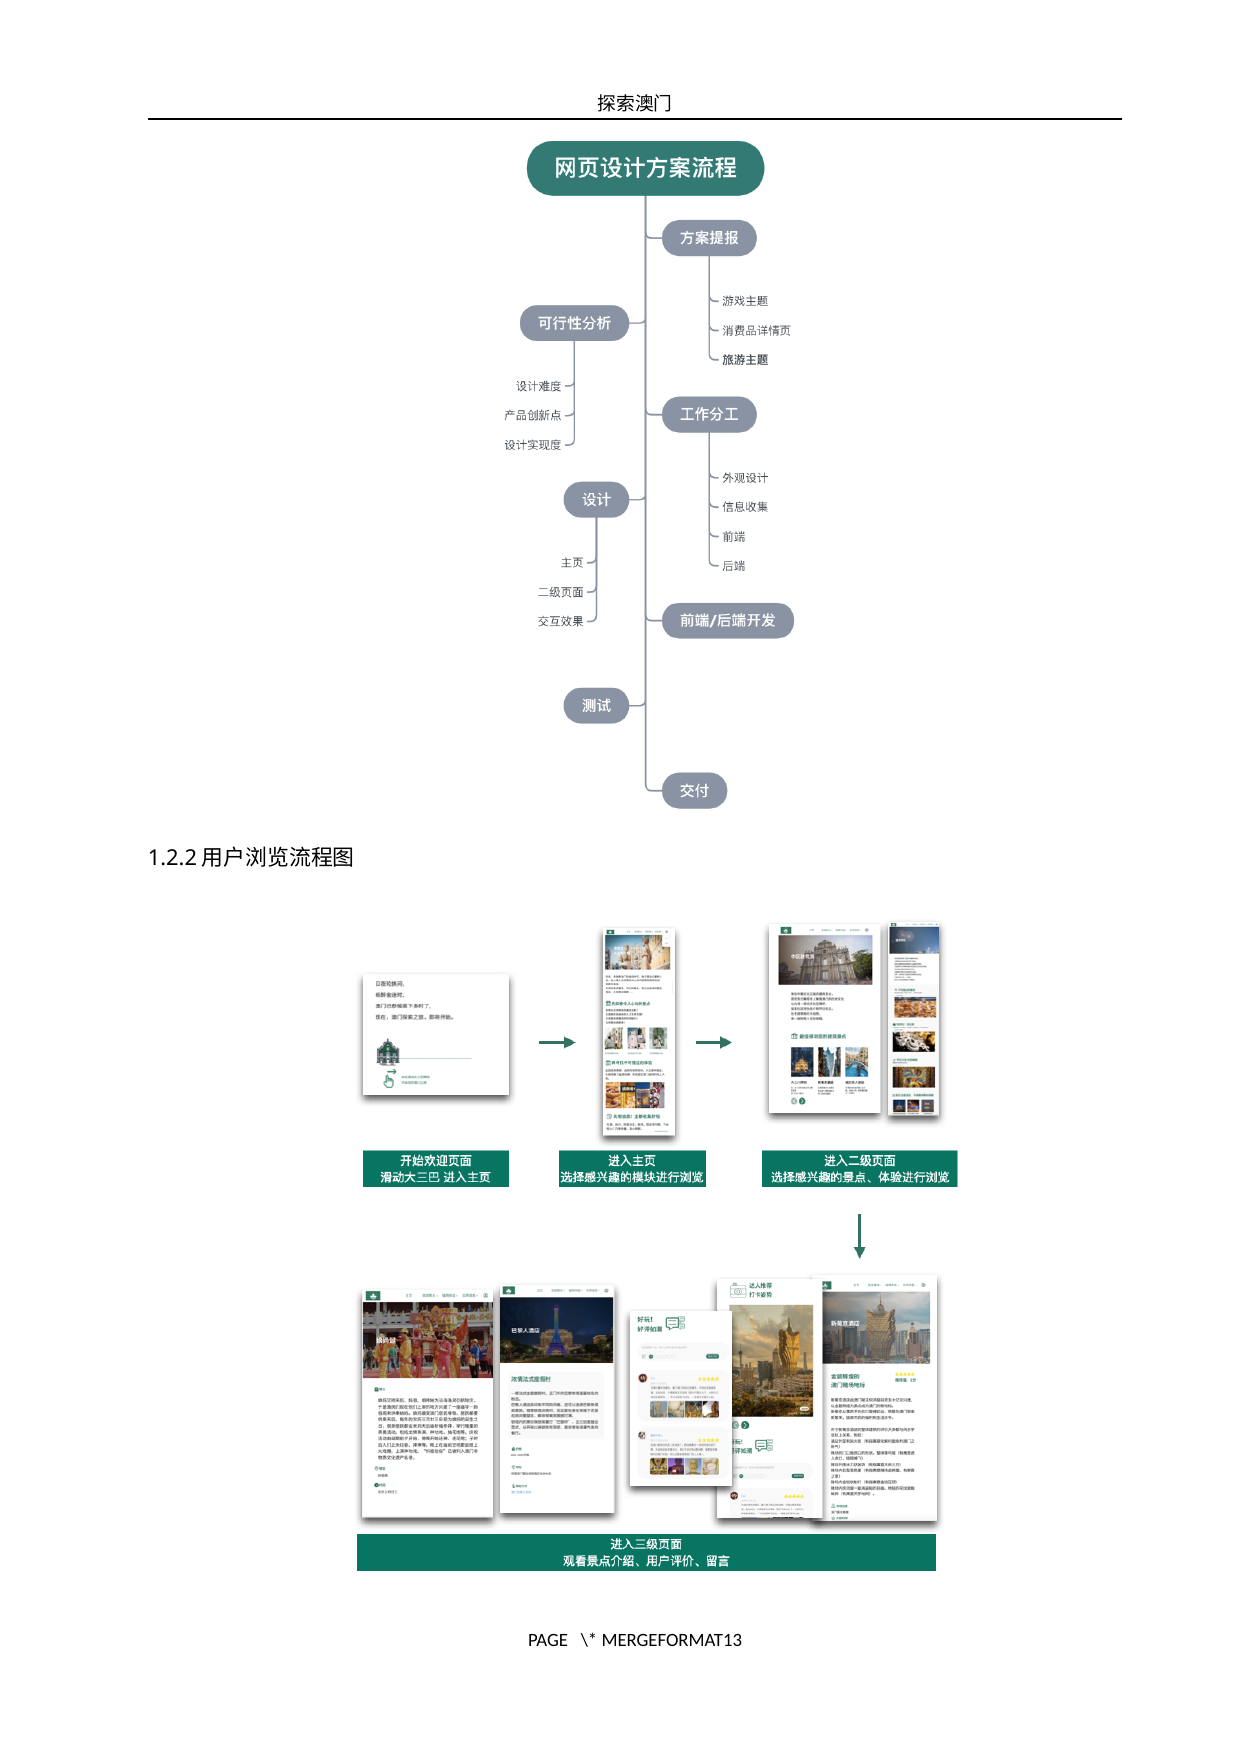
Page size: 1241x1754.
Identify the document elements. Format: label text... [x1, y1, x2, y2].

picture [471, 126, 843, 824]
picture [303, 873, 1011, 1602]
subtitle 1.2.2用户浏览流程图 [148, 841, 1122, 873]
